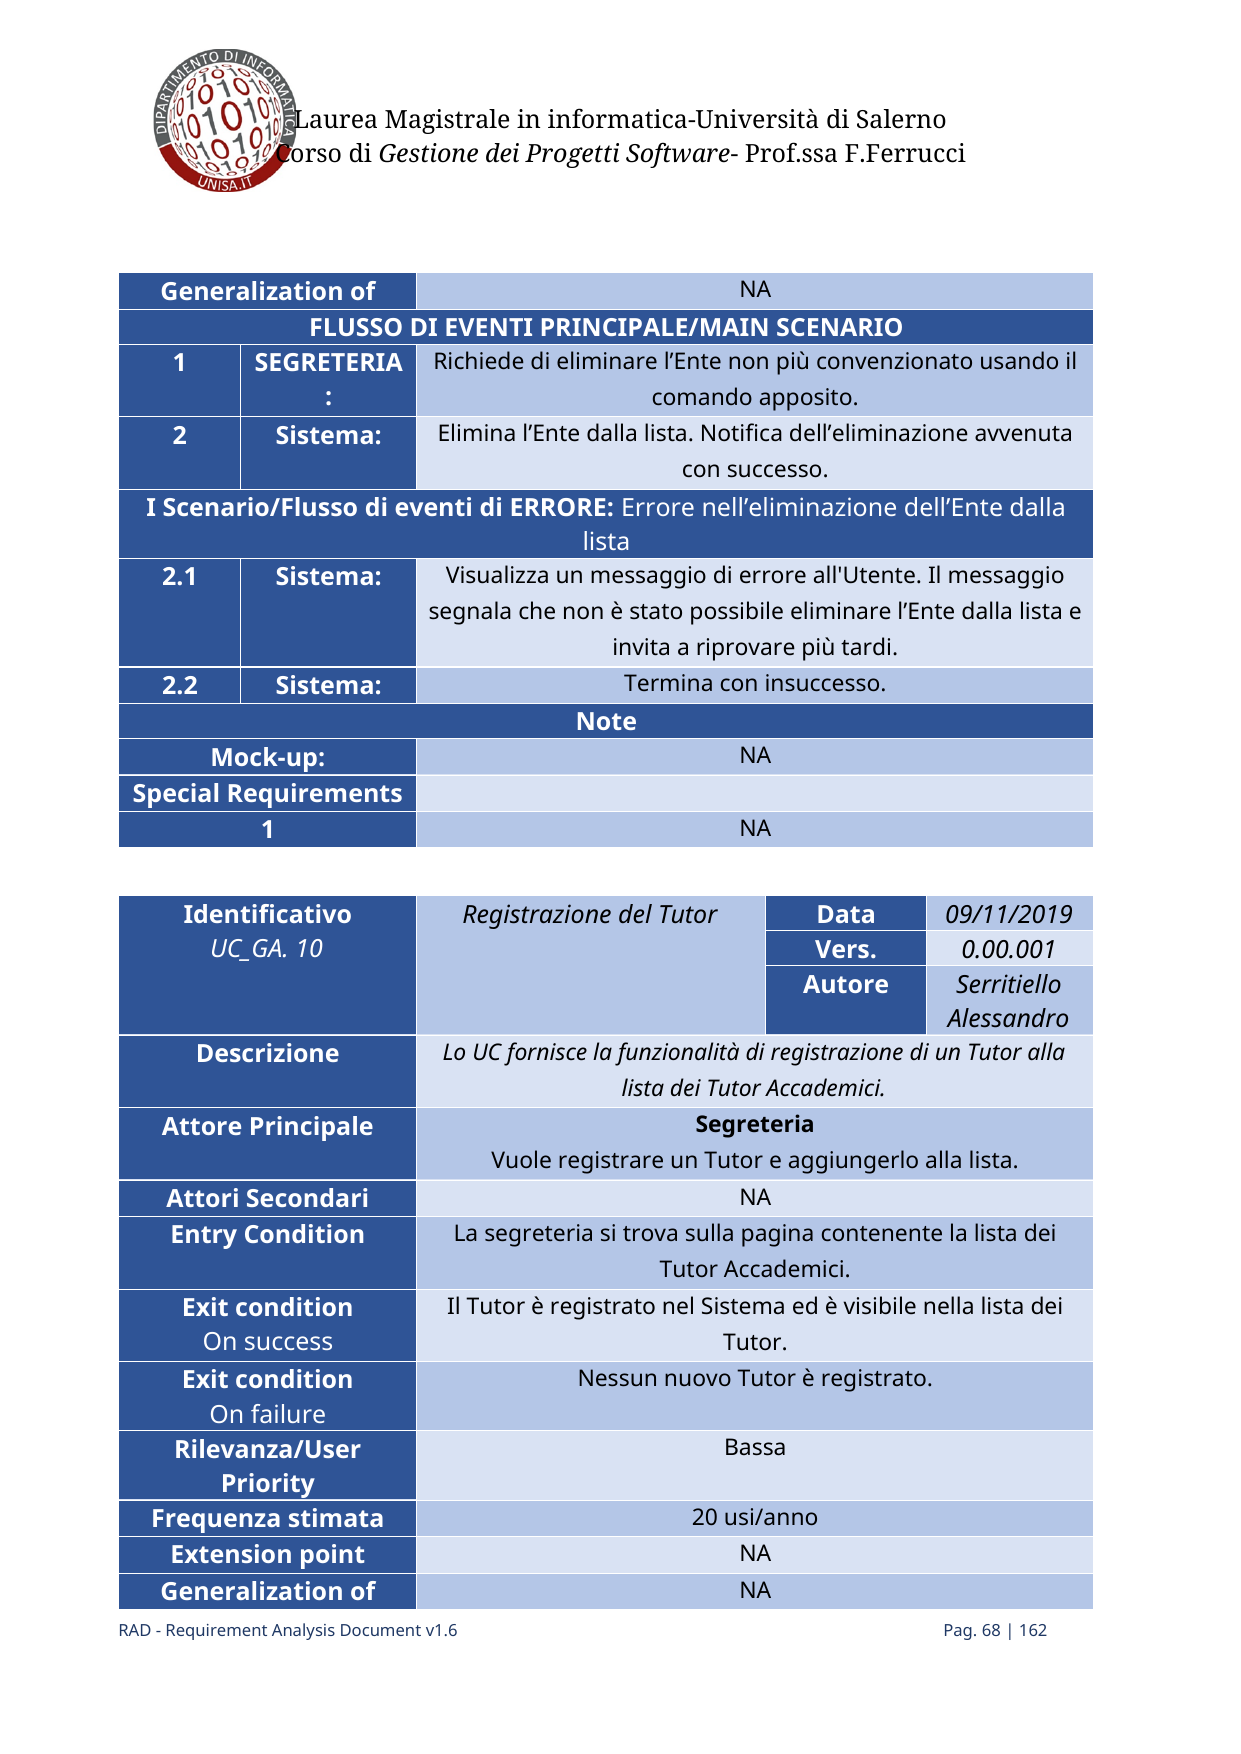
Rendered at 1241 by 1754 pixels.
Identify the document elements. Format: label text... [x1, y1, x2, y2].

table_cell 0.00.001 [927, 931, 1093, 965]
table_cell NA [417, 739, 1093, 774]
table_cell Serritiello Alessandro [927, 966, 1093, 1034]
picture [153, 49, 297, 192]
table_header Data [766, 896, 926, 930]
table_cell Segreteria Vuole registrare un Tutor e aggiungerlo alla lista. [417, 1108, 1093, 1179]
table_cell SEGRETERIA: [241, 345, 416, 416]
table_cell NA [417, 812, 1093, 847]
table_cell Generalization of [119, 273, 416, 309]
table_cell Nessun nuovo Tutor è registrato. [417, 1362, 1093, 1430]
table_cell I Scenario/Flusso di eventi di ERRORE: Errore nell’eliminazione dell’Ente dalla lista [119, 490, 1093, 558]
table_cell 2.1 [119, 559, 240, 666]
table_cell Rilevanza/User Priority [119, 1431, 416, 1499]
table_cell La segreteria si trova sulla pagina contenente la lista dei Tutor Accademici. [417, 1217, 1093, 1289]
table_header Identificativo UC_GA. 10 [119, 896, 416, 1034]
table_cell 2.2 [119, 668, 240, 703]
table_cell NA [417, 1574, 1093, 1609]
table_cell NA [417, 1537, 1093, 1573]
table_cell Mock-up: [119, 739, 416, 774]
table_cell Extension point [119, 1537, 416, 1573]
table_cell 1 [119, 812, 416, 847]
table_cell Autore [766, 966, 926, 1034]
table_cell Sistema: [241, 668, 416, 703]
table_cell Attori Secondari [119, 1181, 416, 1216]
table_cell Descrizione [119, 1036, 416, 1107]
table_cell Elimina l’Ente dalla lista. Notifica dell’eliminazione avvenuta con successo. [417, 417, 1093, 489]
table_cell Entry Condition [119, 1217, 416, 1289]
table_cell Generalization of [119, 1574, 416, 1609]
table_cell 2 [119, 417, 240, 489]
table_cell Exit condition On success [119, 1290, 416, 1361]
table_cell Note [119, 704, 1093, 738]
table_cell NA [417, 273, 1093, 309]
table_cell Exit condition On failure [119, 1362, 416, 1430]
table_cell Frequenza stimata [119, 1501, 416, 1536]
table_header Registrazione del Tutor [417, 896, 765, 1034]
table_cell Attore Principale [119, 1108, 416, 1179]
table_cell Bassa [417, 1431, 1093, 1499]
table_cell Special Requirements [119, 776, 416, 811]
table_cell Visualizza un messaggio di errore all'Utente. Il messaggio segnala che non è stato possibile eliminare l’Ente dalla lista e invita a riprovare più tardi. [417, 559, 1093, 666]
table_cell FLUSSO DI EVENTI PRINCIPALE/MAIN SCENARIO [119, 310, 1093, 344]
table_cell Richiede di eliminare l’Ente non più convenzionato usando il comando apposito. [417, 345, 1093, 416]
table_cell [417, 776, 1093, 811]
table_header 09/11/2019 [927, 896, 1093, 930]
table_cell Sistema: [241, 417, 416, 489]
table_cell Il Tutor è registrato nel Sistema ed è visibile nella lista dei Tutor. [417, 1290, 1093, 1361]
table_cell Vers. [766, 931, 926, 965]
table_cell 1 [119, 345, 240, 416]
table_cell Lo UC fornisce la funzionalità di registrazione di un Tutor alla lista dei Tutor Accademici. [417, 1036, 1093, 1107]
table_cell Termina con insuccesso. [417, 668, 1093, 703]
table_cell Sistema: [241, 559, 416, 666]
table_cell 20 usi/anno [417, 1501, 1093, 1536]
table_cell NA [417, 1181, 1093, 1216]
